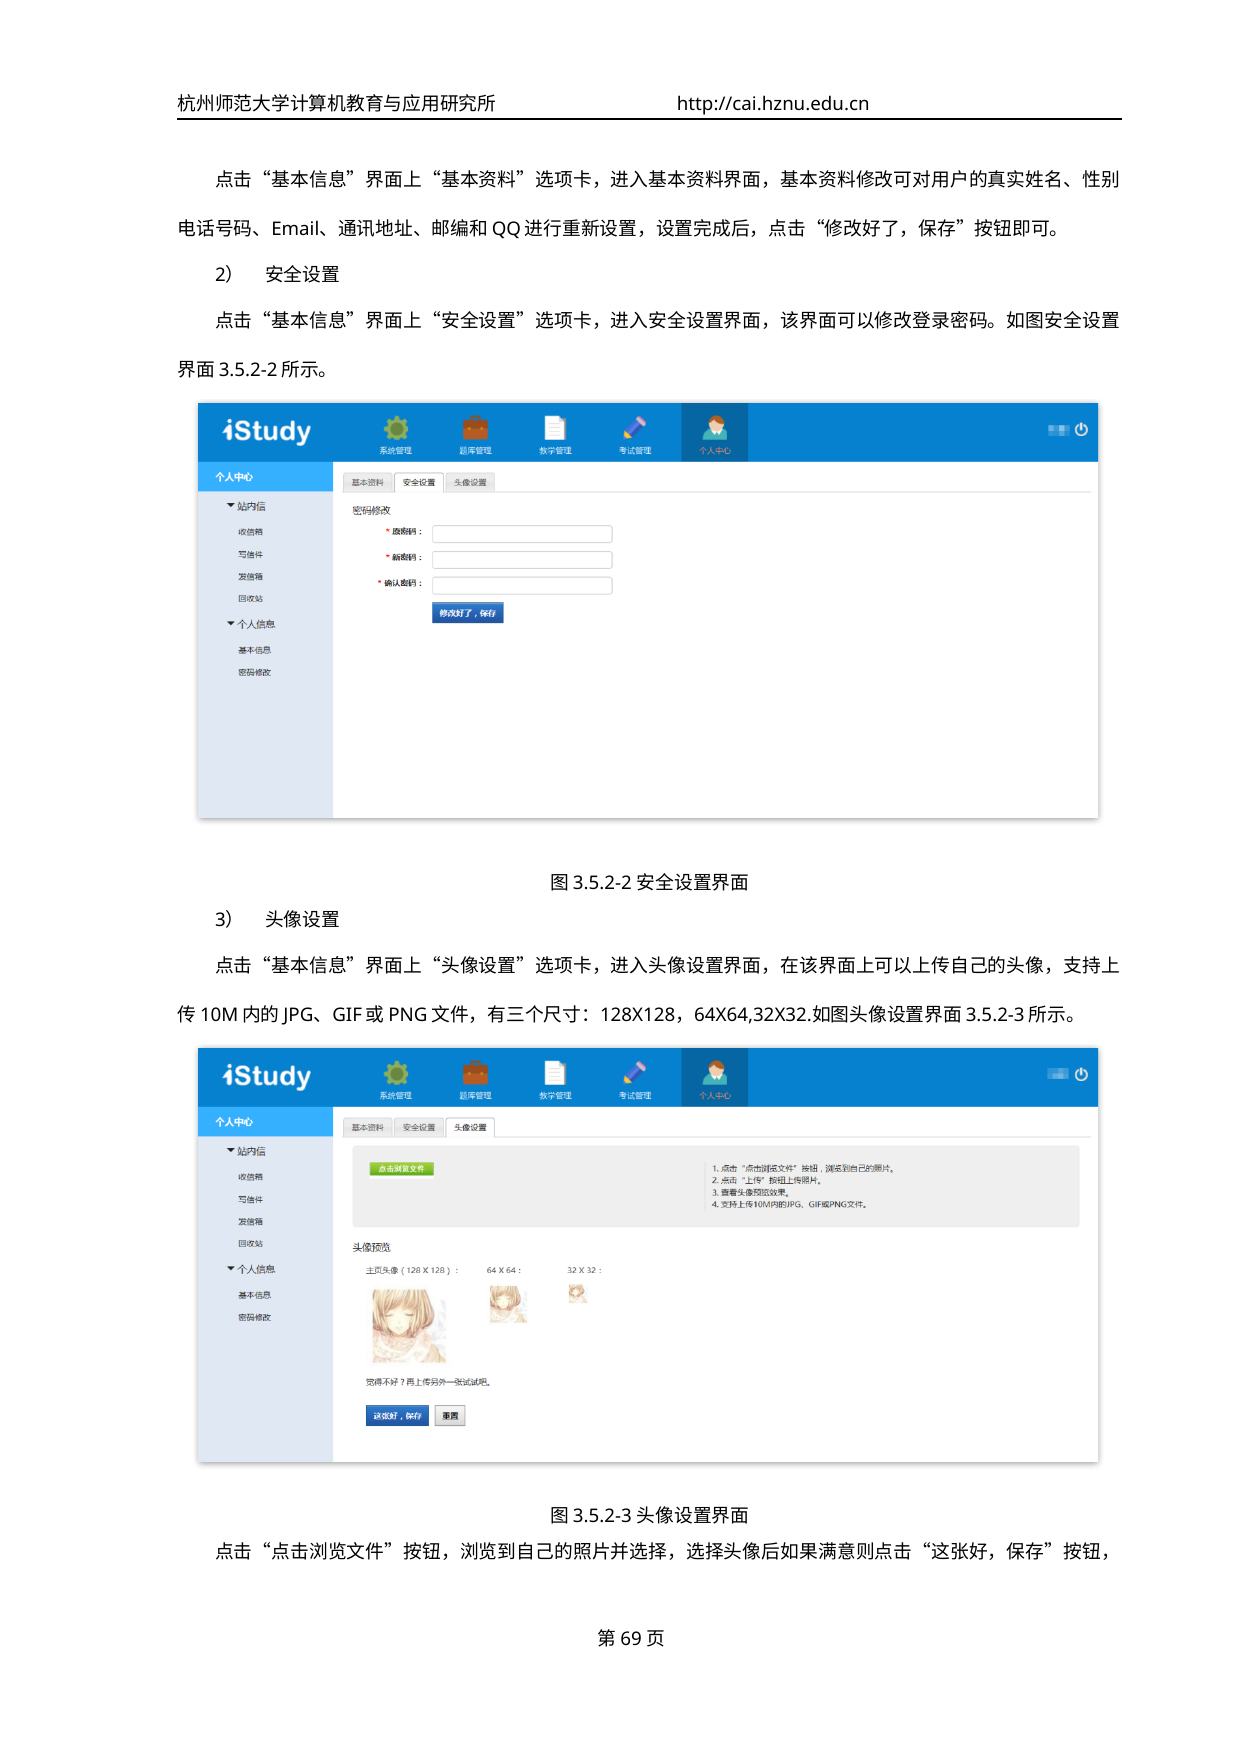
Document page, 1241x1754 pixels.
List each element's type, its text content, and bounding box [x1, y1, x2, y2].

text 点击“基本信息”界面上“安全设置”选项卡，进入安全设置界面，该界面可以修改登录密码。如图安全设置界面3.5.2-2所示。 [177, 303, 1122, 384]
text 图3.5.2-2 安全设置界面 [177, 865, 1122, 898]
text 图3.5.2-3 头像设置界面 [177, 1498, 1122, 1530]
text 点击“基本信息”界面上“头像设置”选项卡，进入头像设置界面，在该界面上可以上传自己的头像，支持上传10M内的JPG、GIF或PNG文件，有三个尺寸：128X128，64X64,32X32.如图头像设置界面3.5.2-3所示。 [177, 948, 1122, 1029]
list 安全设置 [177, 257, 1122, 289]
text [177, 1534, 1122, 1567]
picture [198, 403, 1099, 818]
picture [198, 1048, 1099, 1462]
list 头像设置 [177, 902, 1122, 934]
text 点击“基本信息”界面上“基本资料”选项卡，进入基本资料界面，基本资料修改可对用户的真实姓名、性别、电话号码、Email、通讯地址、邮编和QQ进行重新设置，设置完成后，点击“修改好了，保存”按钮即可。 [177, 162, 1122, 243]
